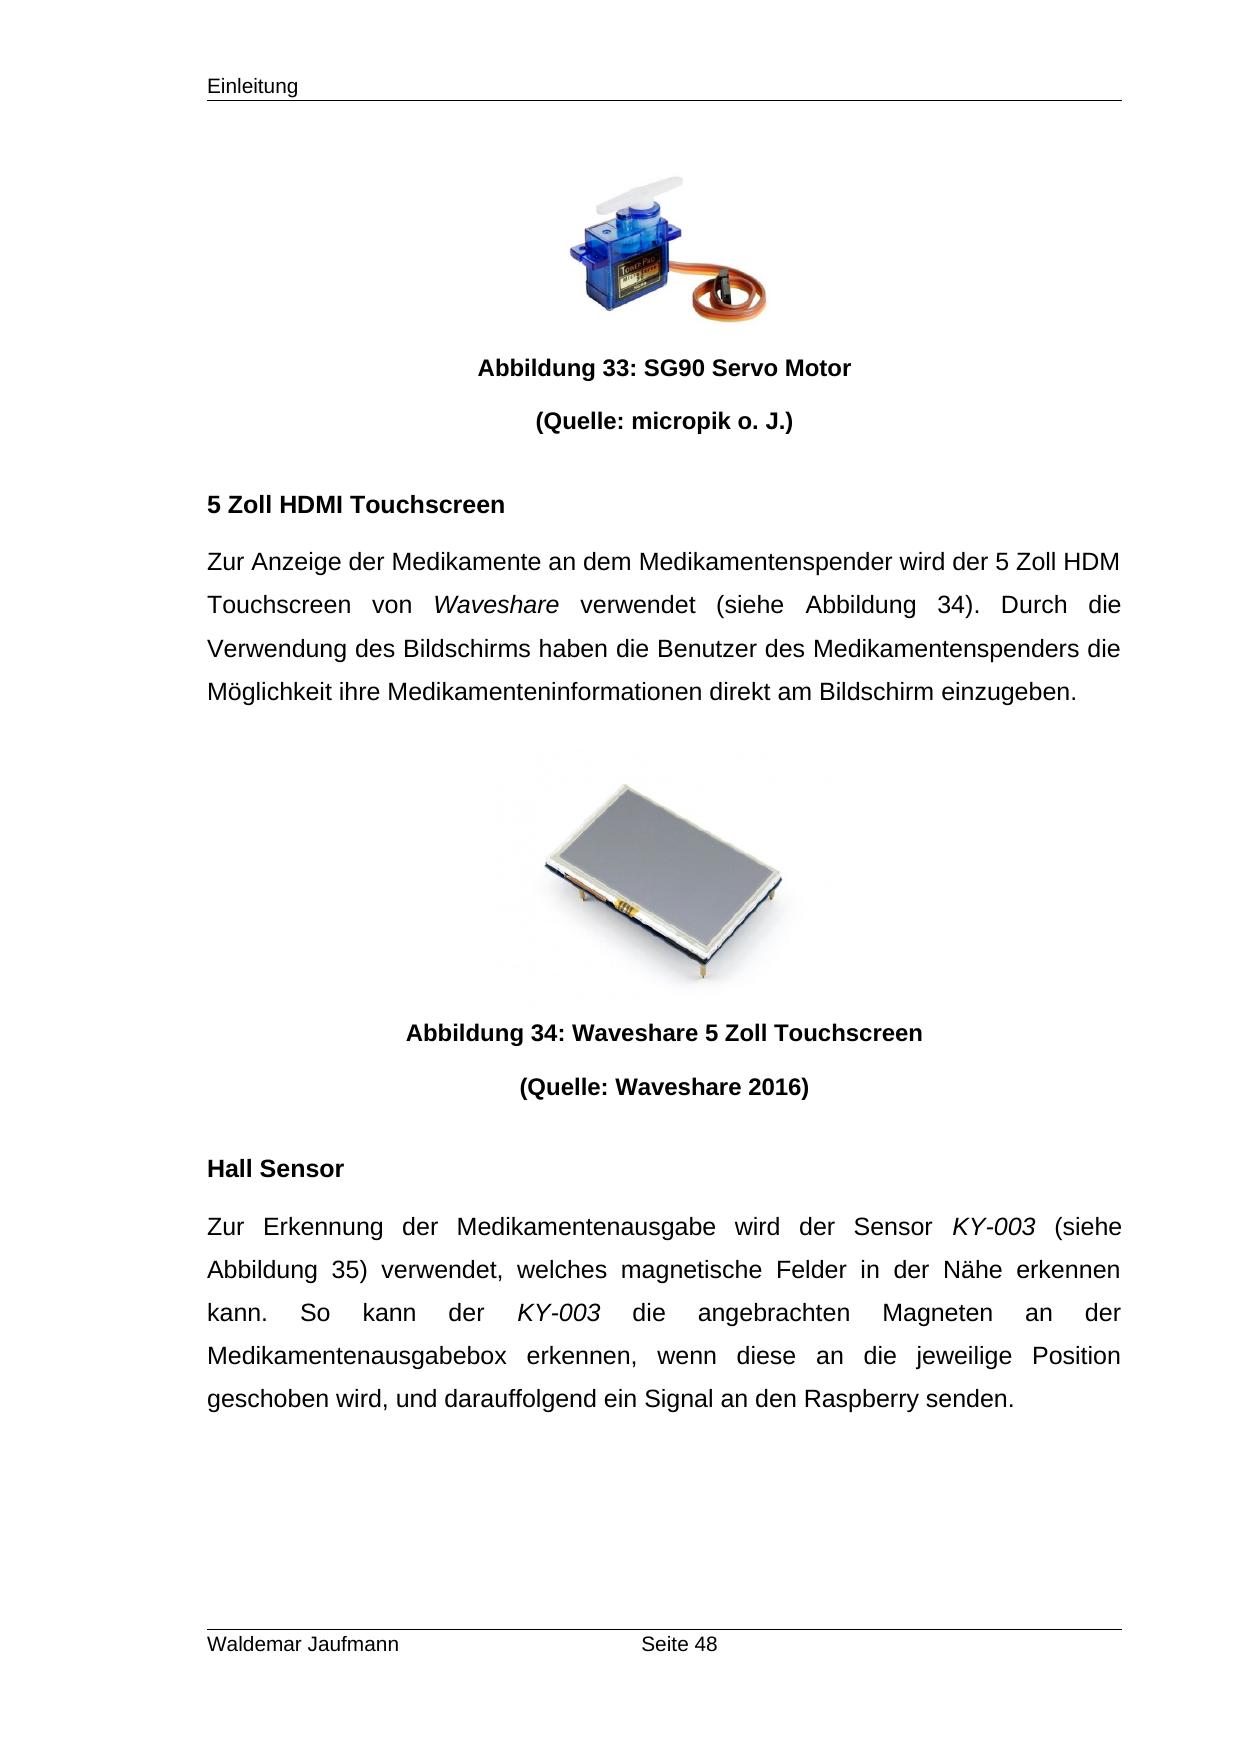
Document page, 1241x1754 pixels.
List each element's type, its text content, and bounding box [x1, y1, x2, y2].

text Zur Anzeige der Medikamente an dem Medikamentenspender wird der 5 Zoll HDM Touchscreen von Waveshare verwendet (siehe Abbildung 34). Durch die Verwendung des Bildschirms haben die Benutzer des Medikamentenspenders die Möglichkeit ihre Medikamenteninformationen direkt am Bildschirm einzugeben. [207, 547, 1122, 706]
text Zur Erkennung der Medikamentenausgabe wird der Sensor KY-003 (siehe Abbildung 35) verwendet, welches magnetische Felder in der Nähe erkennen kann. So kann der KY-003 die angebrachten Magneten an der Medikamentenausgabebox erkennen, wenn diese an die jeweilige Position geschoben wird, und darauffolgend ein Signal an den Raspberry senden. [207, 1212, 1122, 1413]
text (Quelle: Waveshare 2016) [207, 1073, 1122, 1100]
text Abbildung 33: SG90 Servo Motor [207, 353, 1122, 381]
text 5 Zoll HDMI Touchscreen [207, 490, 1122, 519]
text Hall Sensor [207, 1154, 1122, 1183]
text (Quelle: micropik o. J.) [207, 407, 1122, 435]
text Abbildung 34: Waveshare 5 Zoll Touchscreen [207, 1019, 1122, 1046]
picture [492, 748, 837, 1007]
picture [558, 159, 771, 341]
